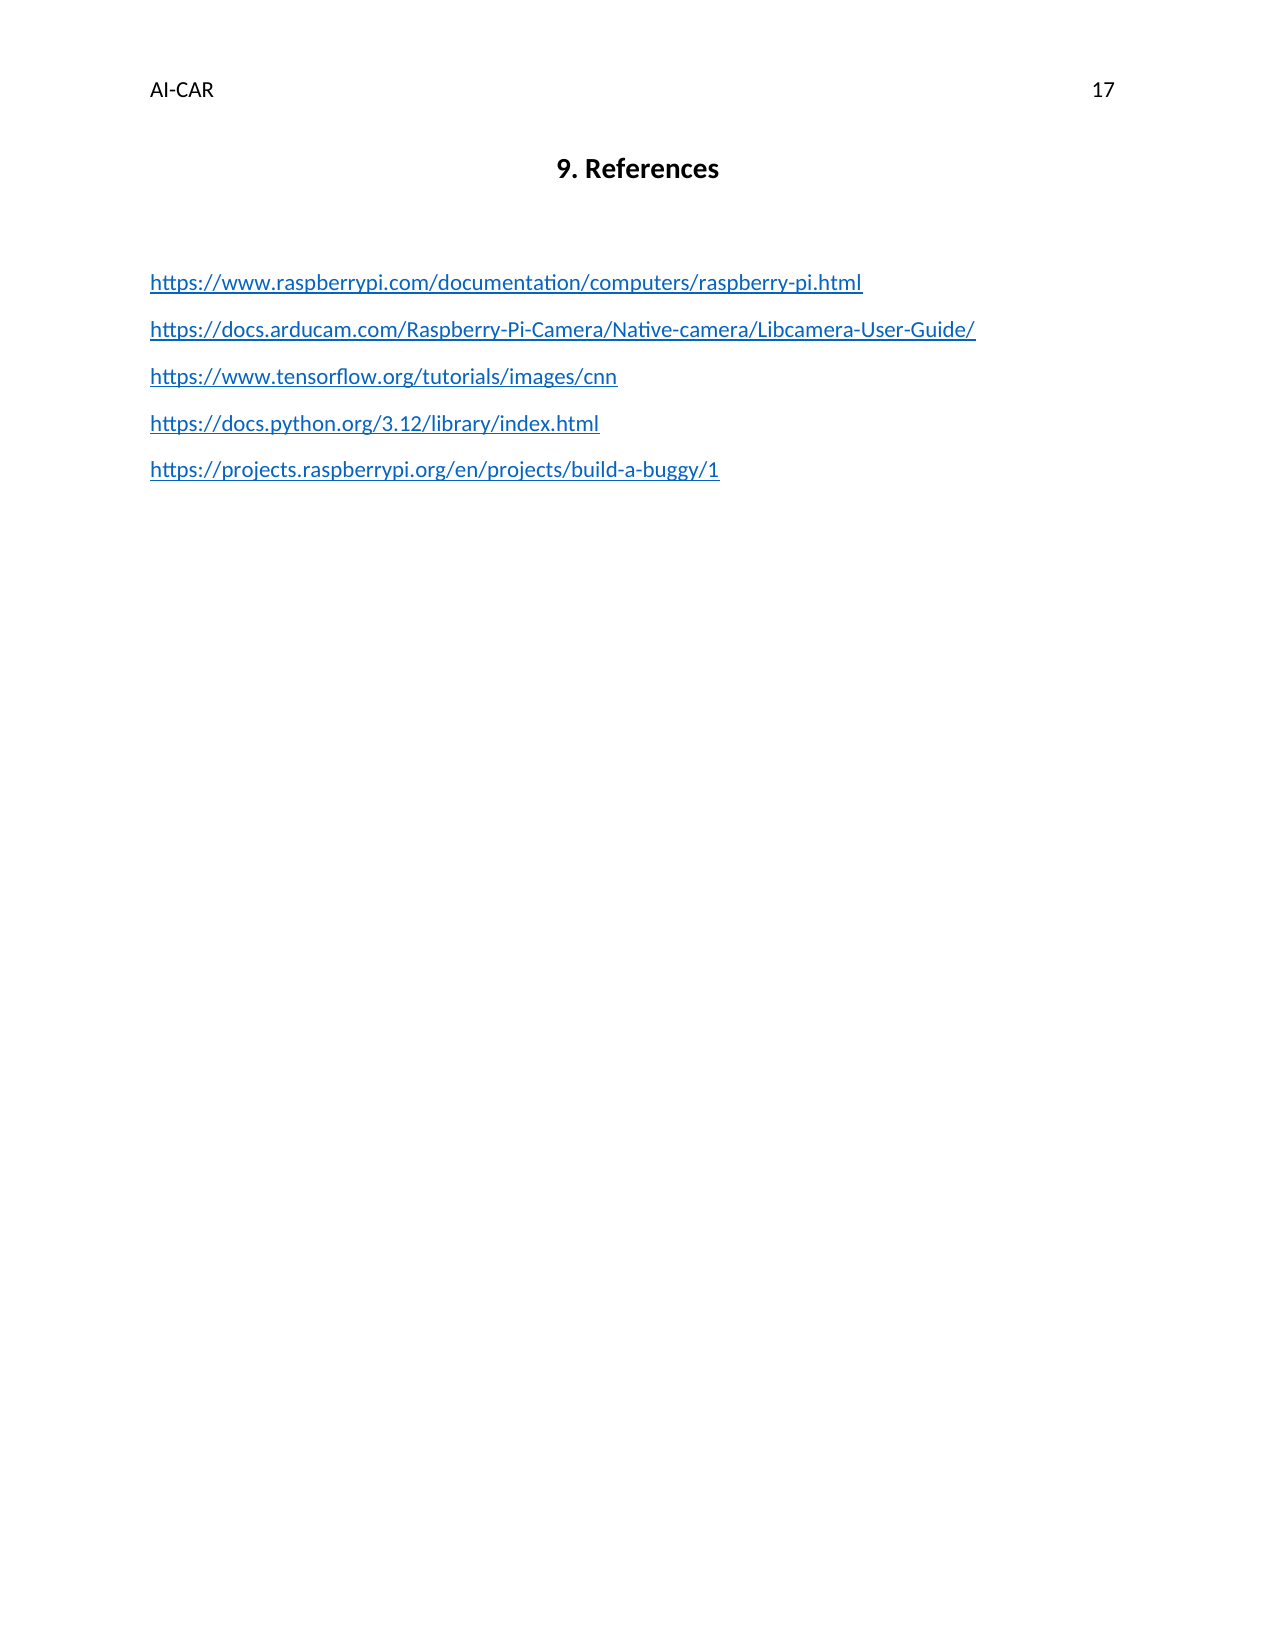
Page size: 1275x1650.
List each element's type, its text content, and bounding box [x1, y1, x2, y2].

subtitle 9. References [150, 150, 1125, 186]
text https://docs.arducam.com/Raspberry-Pi-Camera/Native-camera/Libcamera-User-Guide/ [150, 315, 1125, 343]
text https://www.raspberrypi.com/documentation/computers/raspberry-pi.html [150, 268, 1125, 296]
text https://projects.raspberrypi.org/en/projects/build-a-buggy/1 [150, 456, 1125, 484]
text https://www.tensorflow.org/tutorials/images/cnn [150, 362, 1125, 390]
text https://docs.python.org/3.12/library/index.html [150, 409, 1125, 437]
